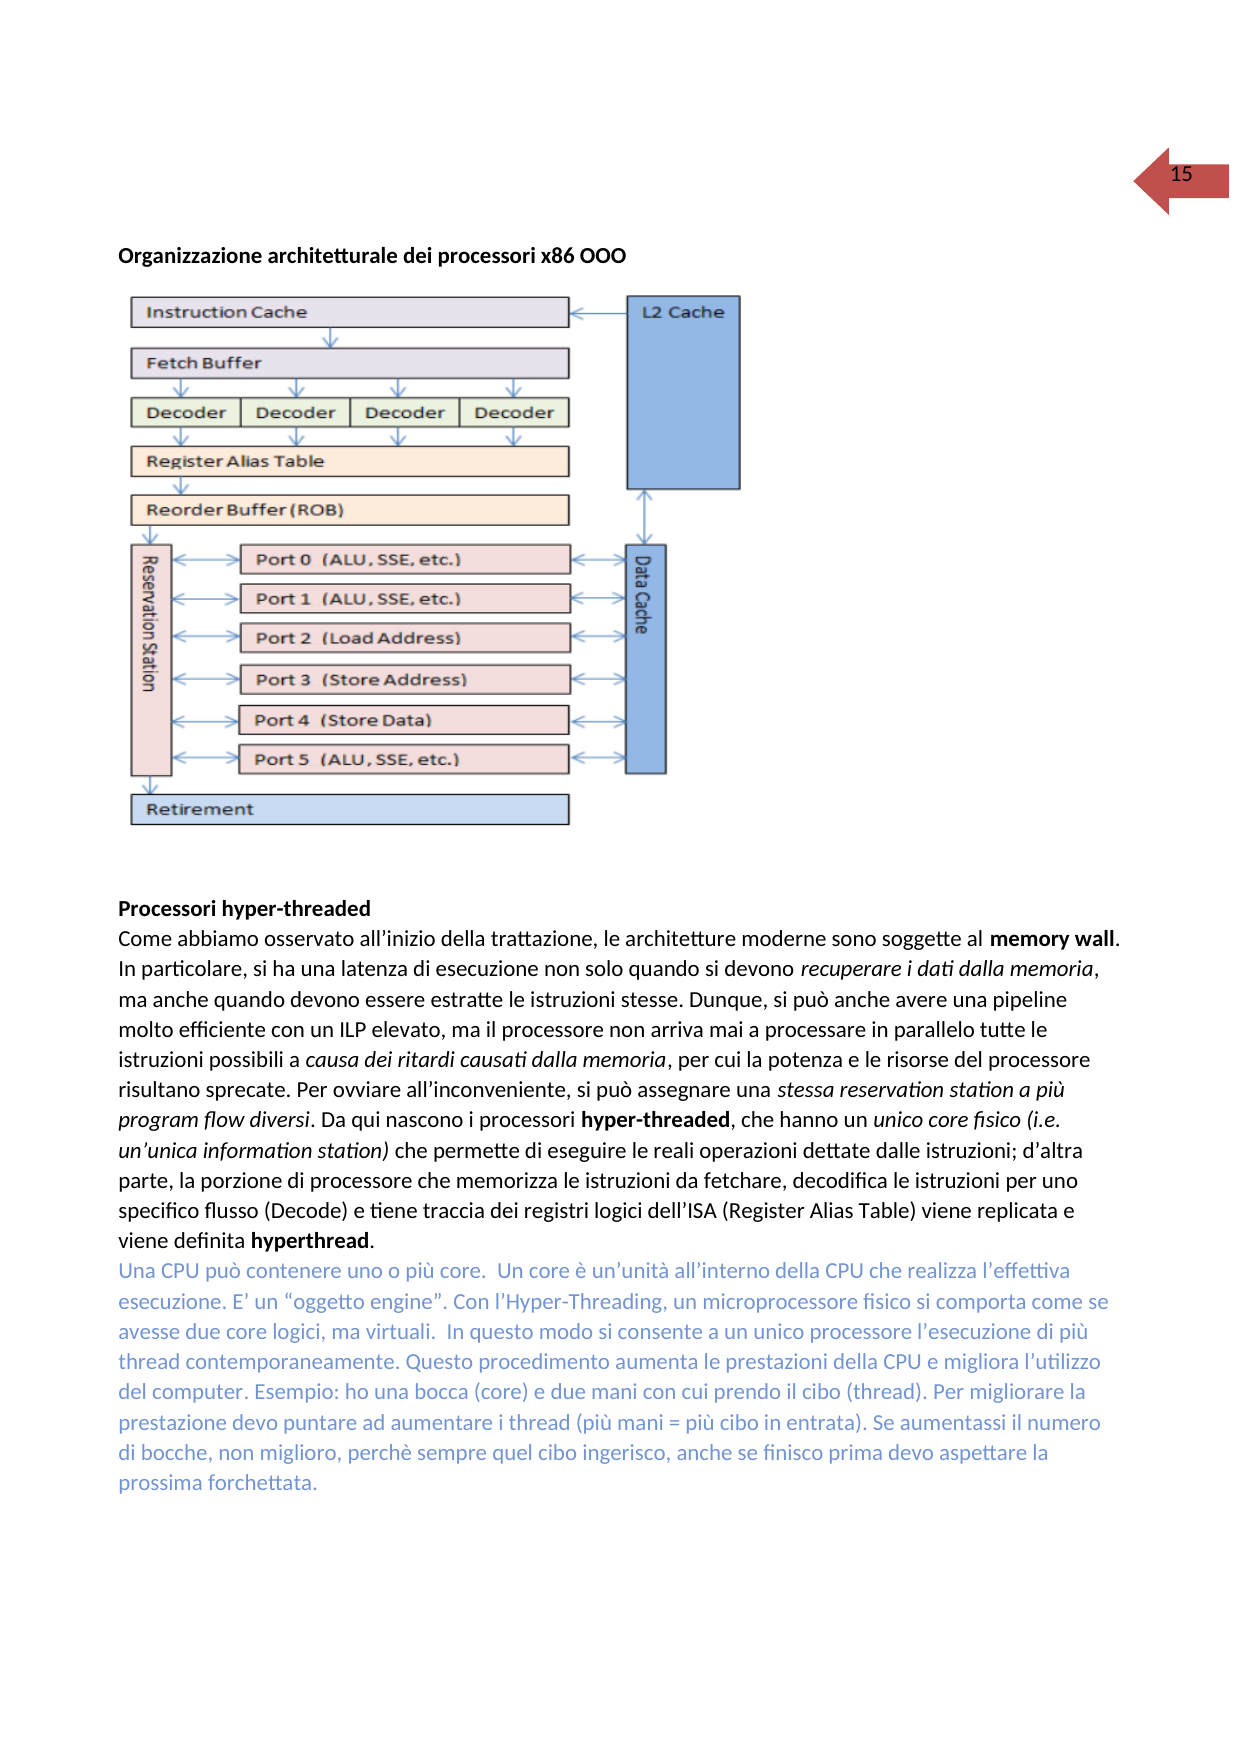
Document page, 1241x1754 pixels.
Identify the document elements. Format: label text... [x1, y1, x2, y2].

picture [118, 288, 751, 829]
text Organizzazione architetturale dei processori x86 OOO [118, 241, 1122, 269]
text Processori hyper-threaded Come abbiamo osservato all’inizio della trattazione, le architetture moderne sono soggette al memory wall. In particolare, si ha una latenza di esecuzione non solo quando si devono recuperare i dati dalla memoria, ma anche quando devono essere estratte le istruzioni stesse. Dunque, si può anche avere una pipeline molto efficiente con un ILP elevato, ma il processore non arriva mai a processare in parallelo tutte le istruzioni possibili a causa dei ritardi causati dalla memoria, per cui la potenza e le risorse del processore risultano sprecate. Per ovviare all’inconveniente, si può assegnare una stessa reservation station a più program flow diversi. Da qui nascono i processori hyper-threaded, che hanno un unico core fisico (i.e. un’unica information station) che permette di eseguire le reali operazioni dettate dalle istruzioni; d’altra parte, la porzione di processore che memorizza le istruzioni da fetchare, decodifica le istruzioni per uno specifico flusso (Decode) e tiene traccia dei registri logici dell’ISA (Register Alias Table) viene replicata e viene definita hyperthread. Una CPU può contenere uno o più core. Un core è un’unità all’interno della CPU che realizza l’effettiva esecuzione. E’ un “oggetto engine”. Con l’Hyper-Threading, un microprocessore fisico si comporta come se avesse due core logici, ma virtuali. In questo modo si consente a un unico processore l’esecuzione di più thread contemporaneamente. Questo procedimento aumenta le prestazioni della CPU e migliora l’utilizzo del computer. Esempio: ho una bocca (core) e due mani con cui prendo il cibo (thread). Per migliorare la prestazione devo puntare ad aumentare i thread (più mani = più cibo in entrata). Se aumentassi il numero di bocche, non miglioro, perchè sempre quel cibo ingerisco, anche se finisco prima devo aspettare la prossima forchettata. [118, 894, 1122, 1496]
